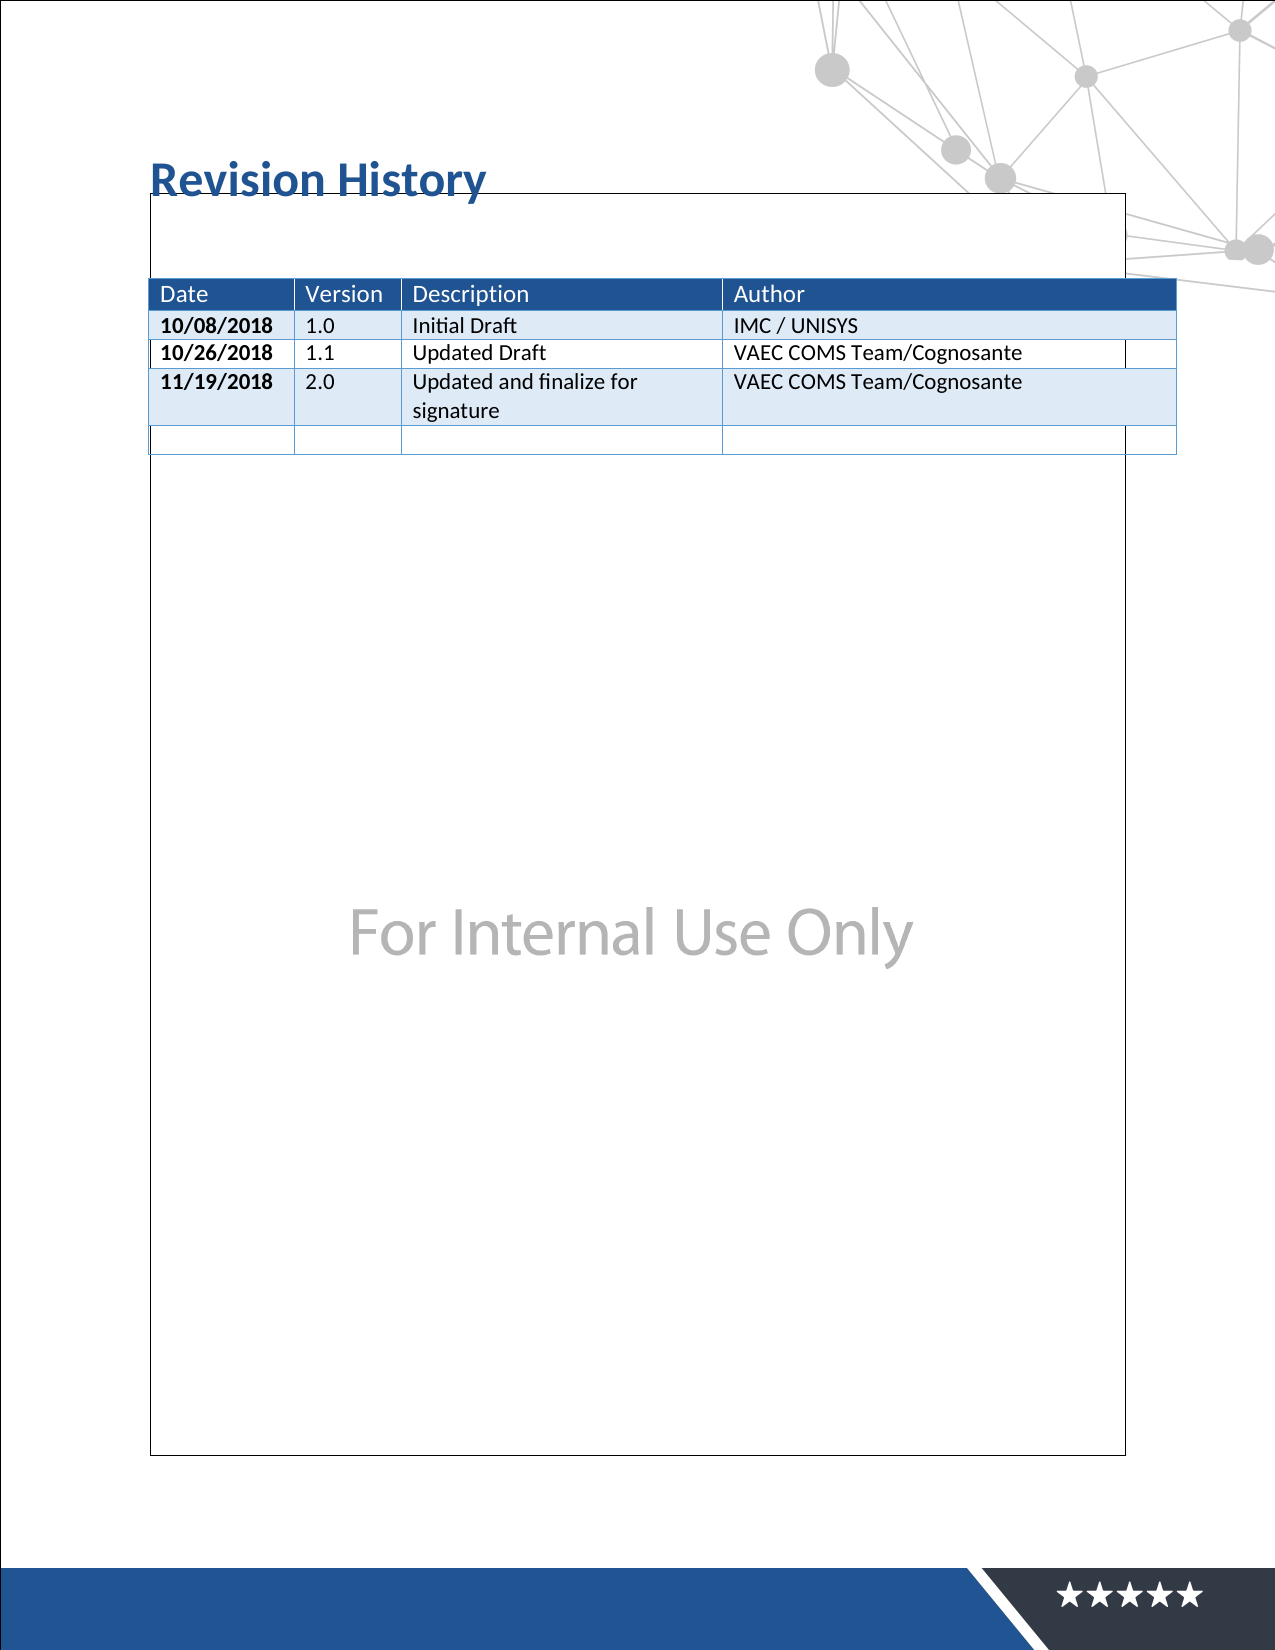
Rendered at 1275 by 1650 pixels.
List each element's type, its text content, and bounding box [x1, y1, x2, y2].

picture [1, 1, 1275, 1650]
table_cell 1.1 [295, 340, 401, 368]
table_header Date [149, 279, 294, 310]
table_cell 1.0 [295, 311, 401, 339]
table_cell [402, 426, 722, 454]
table_header Author [723, 279, 1176, 310]
table_cell Initial Draft [402, 311, 722, 339]
table_cell VAEC COMS Team/Cognosante [723, 369, 1176, 425]
table_cell 10/08/2018 [149, 311, 294, 339]
table_cell [149, 426, 294, 454]
table_cell Updated Draft [402, 340, 722, 368]
table_cell [723, 426, 1176, 454]
table_header Version [295, 279, 401, 310]
table_cell Updated and finalize for signature [402, 369, 722, 425]
table_cell 11/19/2018 [149, 369, 294, 425]
table_cell IMC / UNISYS [723, 311, 1176, 339]
table_cell [295, 426, 401, 454]
table_header Description [402, 279, 722, 310]
text Revision History [150, 153, 1169, 210]
table_cell 2.0 [295, 369, 401, 425]
table_cell 10/26/2018 [149, 340, 294, 368]
table_cell VAEC COMS Team/Cognosante [723, 340, 1176, 368]
